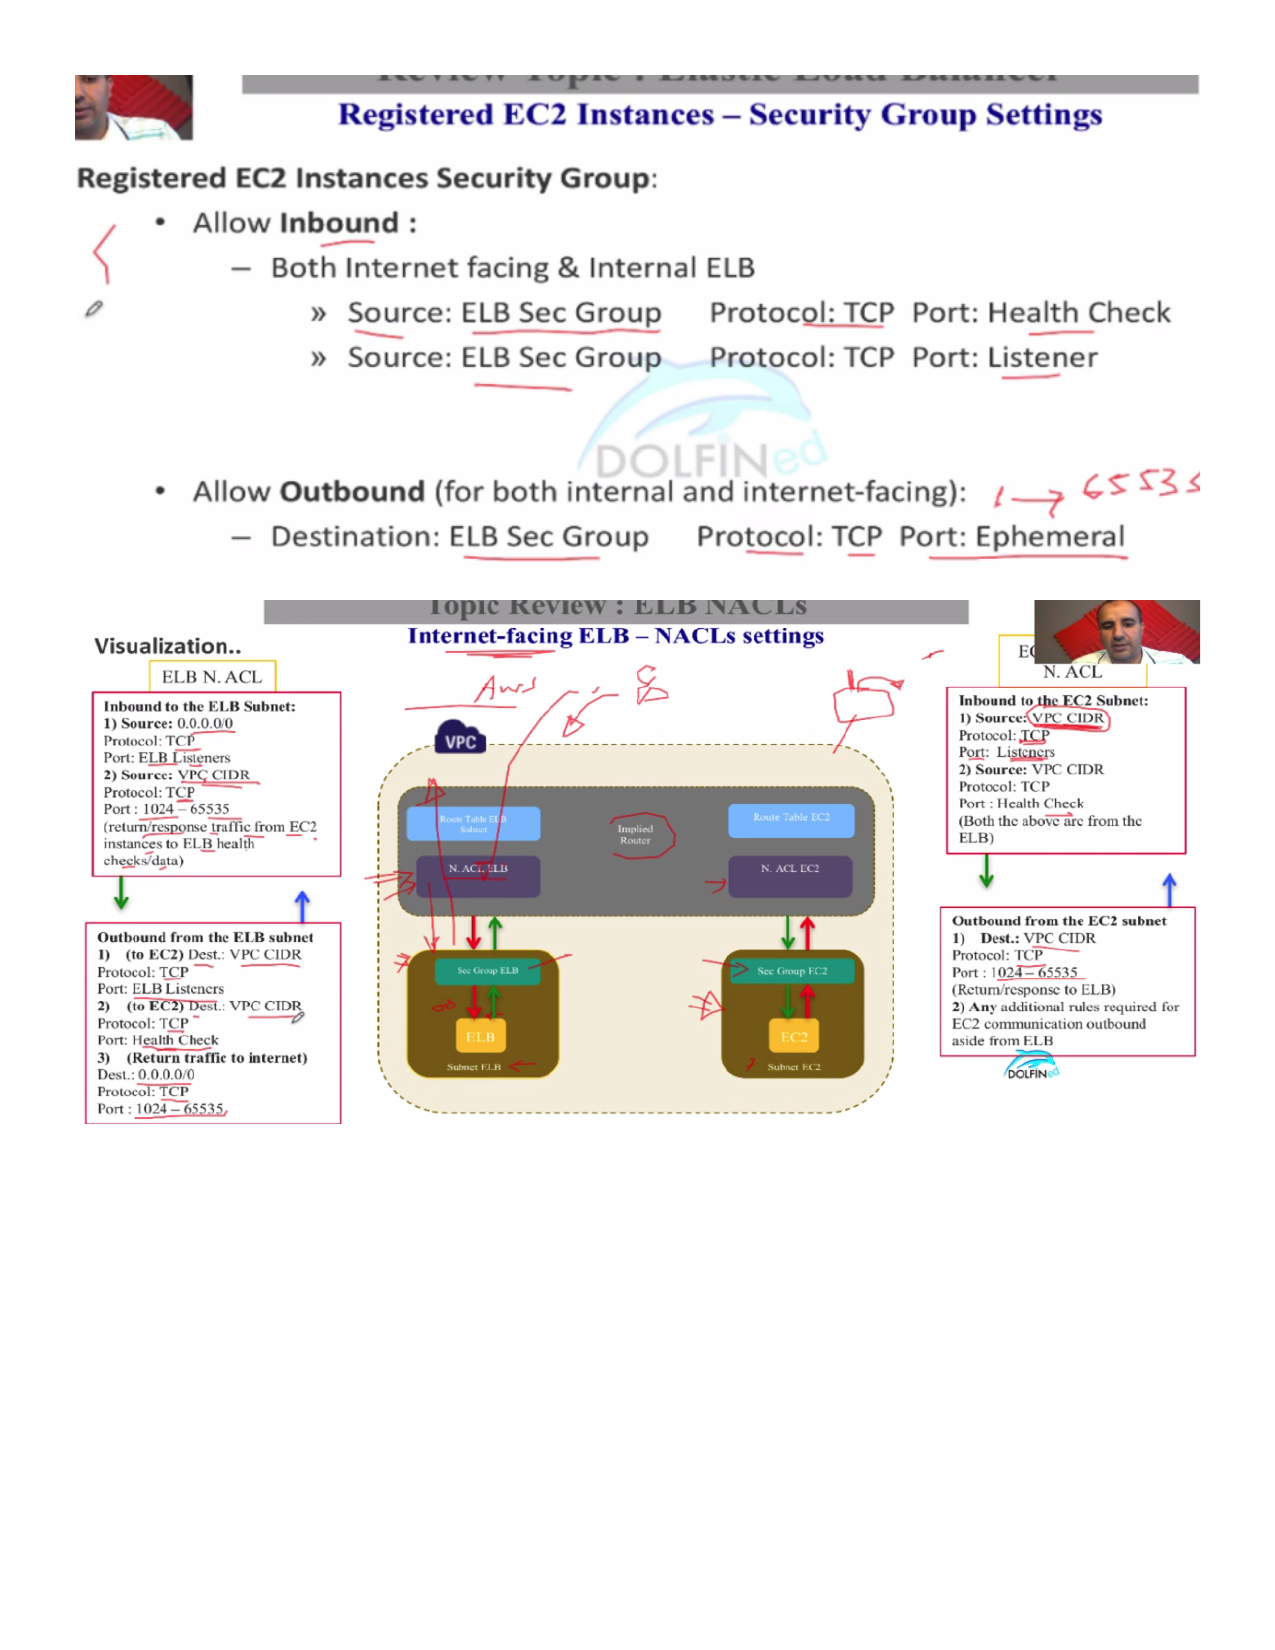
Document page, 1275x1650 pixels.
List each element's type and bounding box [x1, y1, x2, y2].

picture [75, 75, 1200, 580]
picture [75, 600, 1200, 1124]
